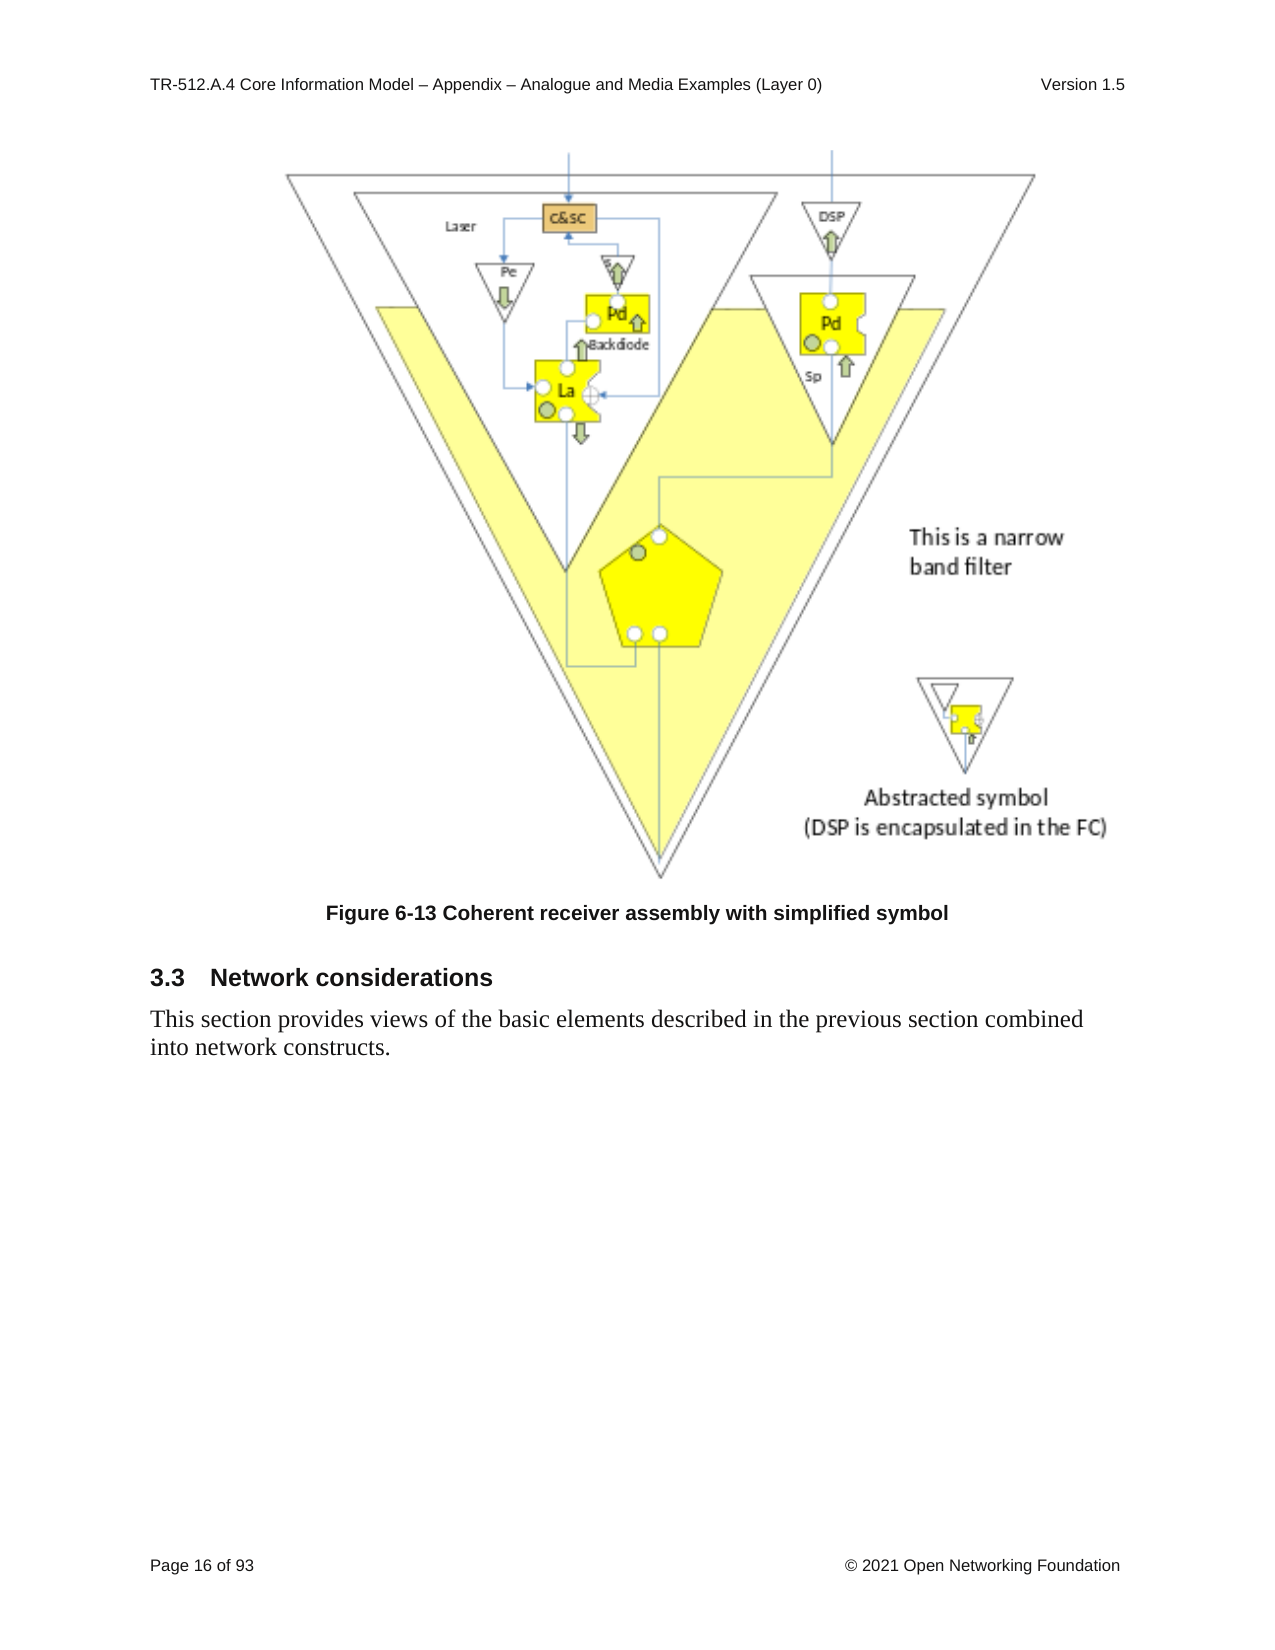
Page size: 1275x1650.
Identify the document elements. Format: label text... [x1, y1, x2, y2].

subtitle Network considerations [150, 962, 1125, 991]
text This section provides views of the basic elements described in the previous section combined into network constructs. [150, 1004, 1125, 1061]
